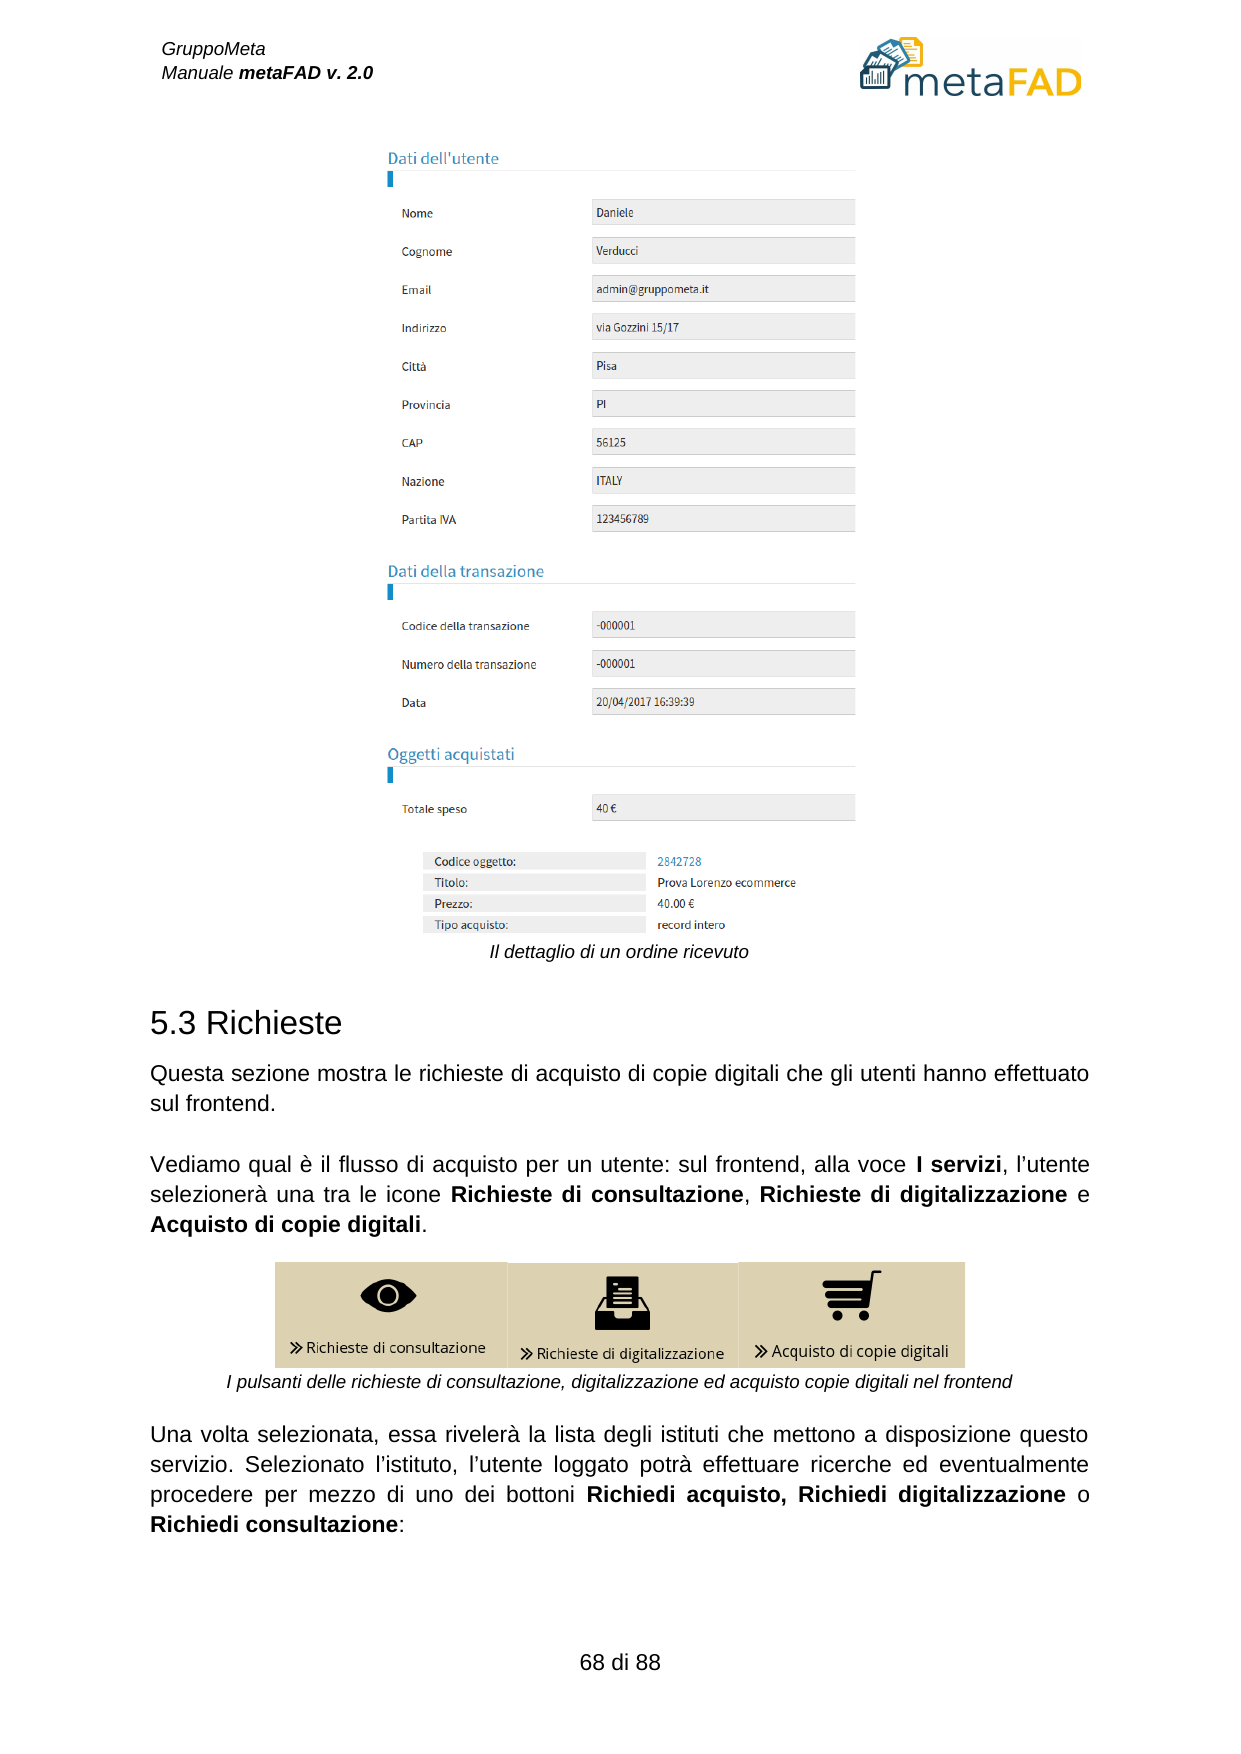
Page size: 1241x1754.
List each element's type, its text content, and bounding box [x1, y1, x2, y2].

text Una volta selezionata, essa rivelerà la lista degli istituti che mettono a disposizione questo servizio. Selezionato l’istituto, l’utente loggato potrà effettuare ricerche ed eventualmente procedere per mezzo di uno dei bottoni Richiedi acquisto, Richiedi digitalizzazione o Richiedi consultazione: [150, 1421, 1090, 1538]
picture [275, 1262, 966, 1368]
picture [384, 150, 856, 938]
text Questa sezione mostra le richieste di acquisto di copie digitali che gli utenti hanno effettuato sul frontend. [150, 1060, 1090, 1117]
subtitle 5.3 Richieste [150, 1003, 1090, 1042]
text Vediamo qual è il flusso di acquisto per un utente: sul frontend, alla voce I servizi, l’utente selezionerà una tra le icone Richieste di consultazione, Richieste di digitalizzazione e Acquisto di copie digitali. [150, 1151, 1090, 1237]
text I pulsanti delle richieste di consultazione, digitalizzazione ed acquisto copie digitali nel frontend [150, 1371, 1090, 1393]
text Il dettaglio di un ordine ricevuto [150, 941, 1090, 963]
picture [860, 37, 1082, 96]
